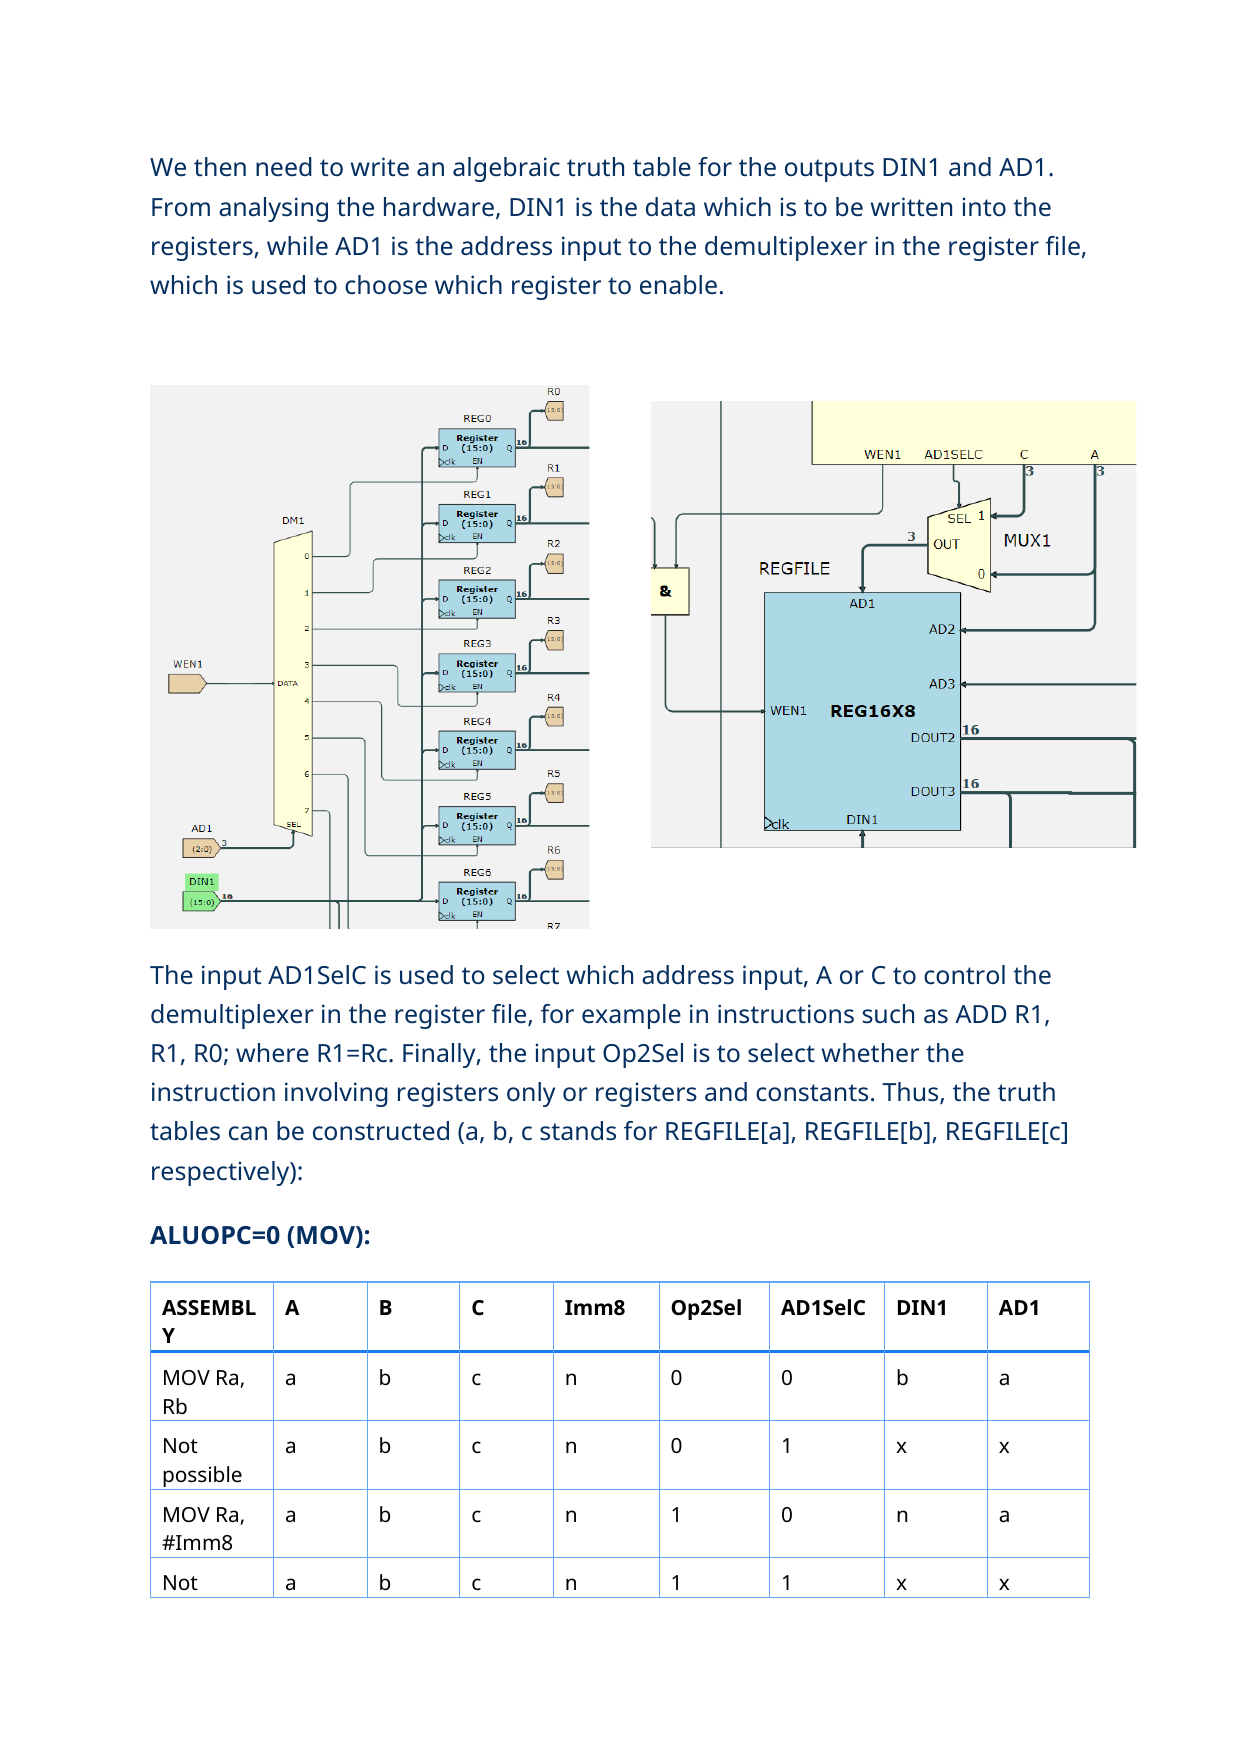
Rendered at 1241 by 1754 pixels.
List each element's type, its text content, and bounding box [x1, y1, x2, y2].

picture [150, 385, 590, 929]
text The input AD1SelC is used to select which address input, A or C to control the demultiplexer in the register file, for example in instructions such as ADD R1, R1, R0; where R1=Rc. Finally, the input Op2Sel is to select whether the instruction involving registers only or registers and constants. Thus, the truth tables can be constructed (a, b, c stands for REGFILE[a], REGFILE[b], REGFILE[c] respectively): [150, 957, 1090, 1187]
table_cell a [274, 1353, 367, 1420]
table_header ASSEMBLY [151, 1283, 273, 1350]
table_cell c [460, 1490, 553, 1557]
picture [651, 401, 1137, 848]
table_cell n [554, 1558, 659, 1597]
table_cell a [274, 1421, 367, 1488]
table_cell x [885, 1421, 987, 1488]
table_cell a [988, 1490, 1089, 1557]
table_cell 0 [660, 1421, 769, 1488]
table_cell c [460, 1353, 553, 1420]
table_header C [460, 1283, 553, 1350]
table_header Op2Sel [660, 1283, 769, 1350]
table_cell n [554, 1353, 659, 1420]
table_cell 1 [770, 1558, 884, 1597]
table_cell b [368, 1421, 459, 1488]
table_cell MOV Ra, Rb [151, 1353, 273, 1420]
table_cell b [368, 1490, 459, 1557]
table_cell 1 [770, 1421, 884, 1488]
table_cell n [554, 1490, 659, 1557]
text We then need to write an algebraic truth table for the outputs DIN1 and AD1. From analysing the hardware, DIN1 is the data which is to be written into the registers, while AD1 is the address input to the demultiplexer in the register file, which is used to choose which register to enable. [150, 150, 1090, 302]
table_cell b [368, 1558, 459, 1597]
table_header AD1 [988, 1283, 1089, 1350]
table_cell a [274, 1490, 367, 1557]
table_cell MOV Ra, #Imm8 [151, 1490, 273, 1557]
table_cell c [460, 1558, 553, 1597]
table_cell a [274, 1558, 367, 1597]
table_header Imm8 [554, 1283, 659, 1350]
table_cell x [885, 1558, 987, 1597]
table_header DIN1 [885, 1283, 987, 1350]
table_cell b [368, 1353, 459, 1420]
table_cell 0 [770, 1353, 884, 1420]
table_cell Not possible [151, 1558, 273, 1597]
table_cell 1 [660, 1558, 769, 1597]
table_cell n [554, 1421, 659, 1488]
table_header AD1SelC [770, 1283, 884, 1350]
text ALUOPC=0 (MOV): [150, 1217, 1090, 1251]
table_cell x [988, 1558, 1089, 1597]
table_cell x [988, 1421, 1089, 1488]
table_cell a [988, 1353, 1089, 1420]
table_cell b [885, 1353, 987, 1420]
table_cell 1 [660, 1490, 769, 1557]
table_cell c [460, 1421, 553, 1488]
table_header A [274, 1283, 367, 1350]
table_cell Not possible [151, 1421, 273, 1488]
table_cell n [885, 1490, 987, 1557]
table_cell 0 [770, 1490, 884, 1557]
table_header B [368, 1283, 459, 1350]
table_cell 0 [660, 1353, 769, 1420]
